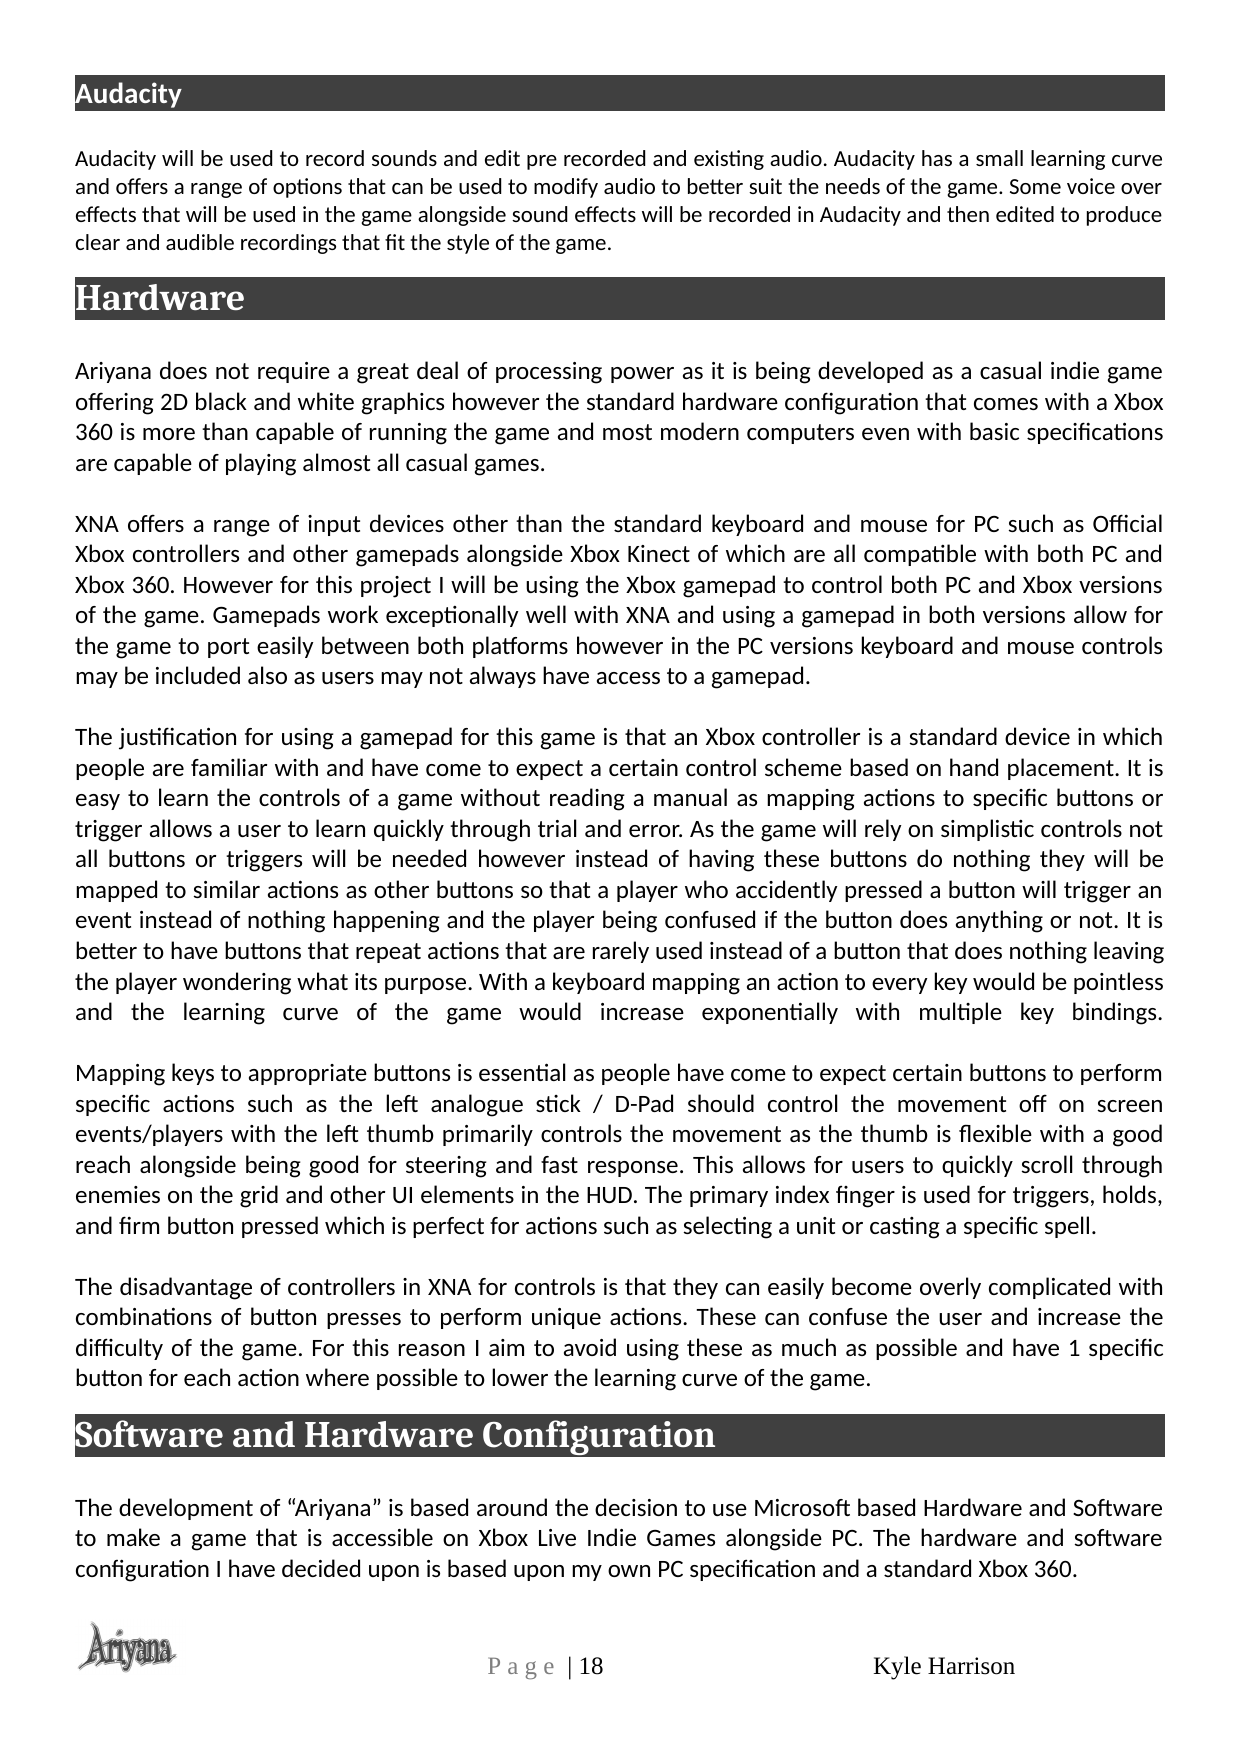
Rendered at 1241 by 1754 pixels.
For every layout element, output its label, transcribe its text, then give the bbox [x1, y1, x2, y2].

subtitle Hardware [75, 75, 1165, 118]
text Ariyana does not require a great deal of processing power as it is being developed as a casual indie game offering 2D black and white graphics however the standard hardware configuration that comes with a Xbox 360 is more than capable of running the game and most modern computers even with basic specifications are capable of playing almost all casual games. [75, 153, 1165, 275]
text The justification for using a gamepad for this game is that an Xbox controller is a standard device in which people are familiar with and have come to expect a certain control scheme based on hand placement. It is easy to learn the controls of a game without reading a manual as mapping actions to specific buttons or trigger allows a user to learn quickly through trial and error. As the game will rely on simplistic controls not all buttons or triggers will be needed however instead of having these buttons do nothing they will be mapped to similar actions as other buttons so that a player who accidently pressed a button will trigger an event instead of nothing happening and the player being confused if the button does anything or not. It is better to have buttons that repeat actions that are rarely used instead of a button that does nothing leaving the player wondering what its purpose. With a keyboard mapping an action to every key would be pointless and the learning curve of the game would increase exponentially with multiple key bindings. Mapping keys to appropriate buttons is essential as people have come to expect certain buttons to perform specific actions such as the left analogue stick / D-Pad should control the movement off on screen events/players with the left thumb primarily controls the movement as the thumb is flexible with a good reach alongside being good for steering and fast response. This allows for users to quickly scroll through enemies on the grid and other UI elements in the HUD. The primary index finger is used for triggers, holds, and firm button pressed which is perfect for actions such as selecting a unit or casting a specific spell. [75, 519, 1165, 1038]
text The development of “Ariyana” is based around the decision to use Microsoft based Hardware and Software to make a game that is accessible on Xbox Live Indie Games alongside PC. The hardware and software configuration I have decided upon is based upon my own PC specification and a standard Xbox 360. [75, 1290, 1165, 1382]
text The software being used is XNA 4.0 and Visual Studio 2010 with C# being the program language. The hardware is a Windows PC with a Quad Core running at 3.4 GHz, 8 GB of DDR2 Ram, with an ATI Raedon 5700. In addition a standard Xbox 360 will be used to port the game onto the console and a USB Xbox controller will be used for controls on both platforms. As the game will be initially developed for PC followed by Xbox 360 afterwards the combination of XNA and C# was ideal as this allows an easy port between platforms. [75, 1412, 1165, 1595]
text XNA offers a range of input devices other than the standard keyboard and mouse for PC such as Official Xbox controllers and other gamepads alongside Xbox Kinect of which are all compatible with both PC and Xbox 360. However for this project I will be using the Xbox gamepad to control both PC and Xbox versions of the game. Gamepads work exceptionally well with XNA and using a gamepad in both versions allow for the game to port easily between both platforms however in the PC versions keyboard and mouse controls may be included also as users may not always have access to a gamepad. [75, 306, 1165, 489]
text The disadvantage of controllers in XNA for controls is that they can easily become overly complicated with combinations of button presses to perform unique actions. These can confuse the user and increase the difficulty of the game. For this reason I aim to avoid using these as much as possible and have 1 specific button for each action where possible to lower the learning curve of the game. [75, 1069, 1165, 1191]
subtitle Software and Hardware Configuration [75, 1212, 1165, 1255]
picture [75, 1619, 186, 1675]
